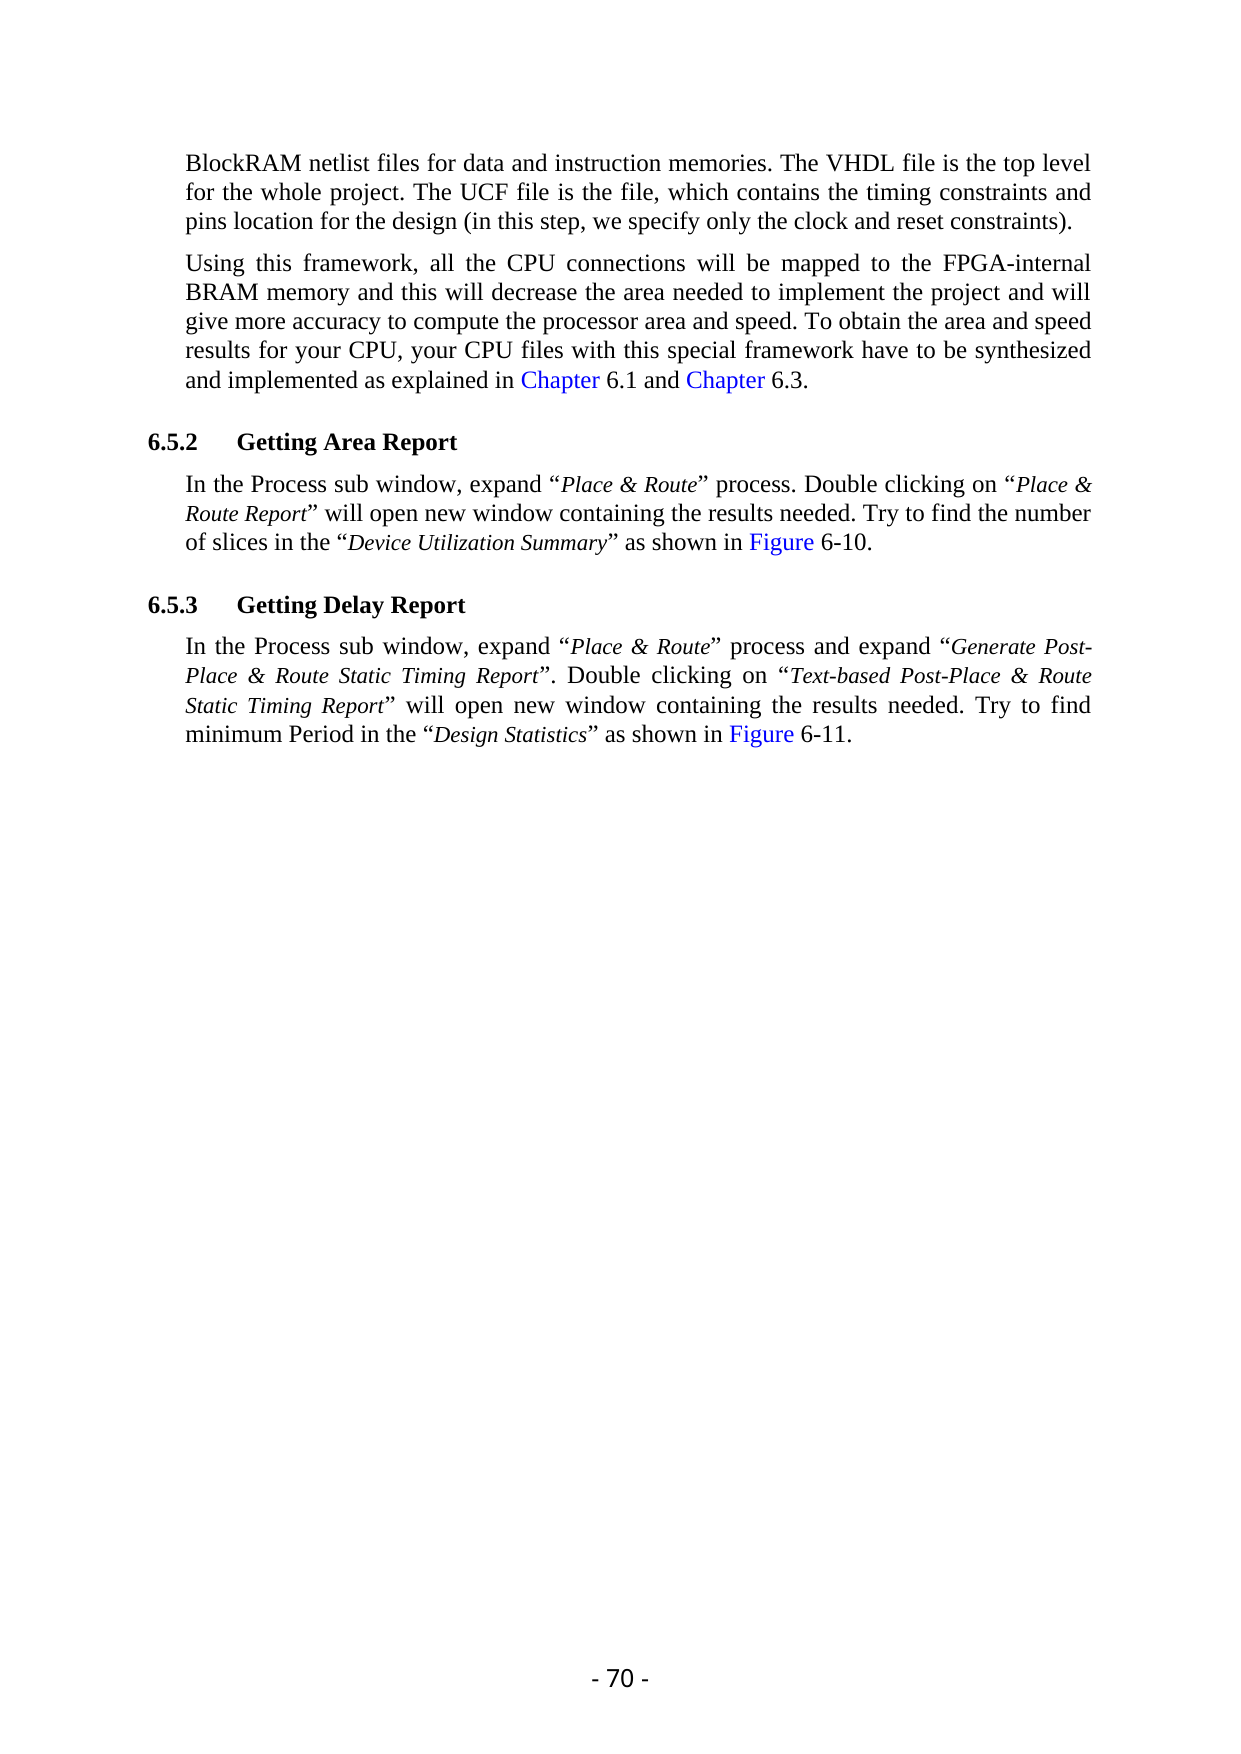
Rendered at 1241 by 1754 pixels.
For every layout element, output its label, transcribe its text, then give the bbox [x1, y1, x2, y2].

subtitle Getting Delay Report [148, 581, 1092, 618]
text Using this framework, all the CPU connections will be mapped to the FPGA-internal BRAM memory and this will decrease the area needed to implement the project and will give more accuracy to compute the processor area and speed. To obtain the area and speed results for your CPU, your CPU files with this special framework have to be synthesized and implemented as explained in Chapter ‎6.1 and Chapter ‎6.3. [185, 248, 1092, 393]
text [185, 148, 1092, 235]
text In the Process sub window, expand “Place & Route” process and expand “Generate Post-Place & Route Static Timing Report”. Double clicking on “Text-based Post-Place & Route Static Timing Report” will open new window containing the results needed. Try to find minimum Period in the “Design Statistics” as shown in Figure 6-11. [185, 631, 1092, 748]
subtitle Getting Area Report [148, 418, 1092, 456]
text In the Process sub window, expand “Place & Route” process. Double clicking on “Place & Route Report” will open new window containing the results needed. Try to find the number of slices in the “Device Utilization Summary” as shown in Figure 6-10. [185, 468, 1092, 556]
